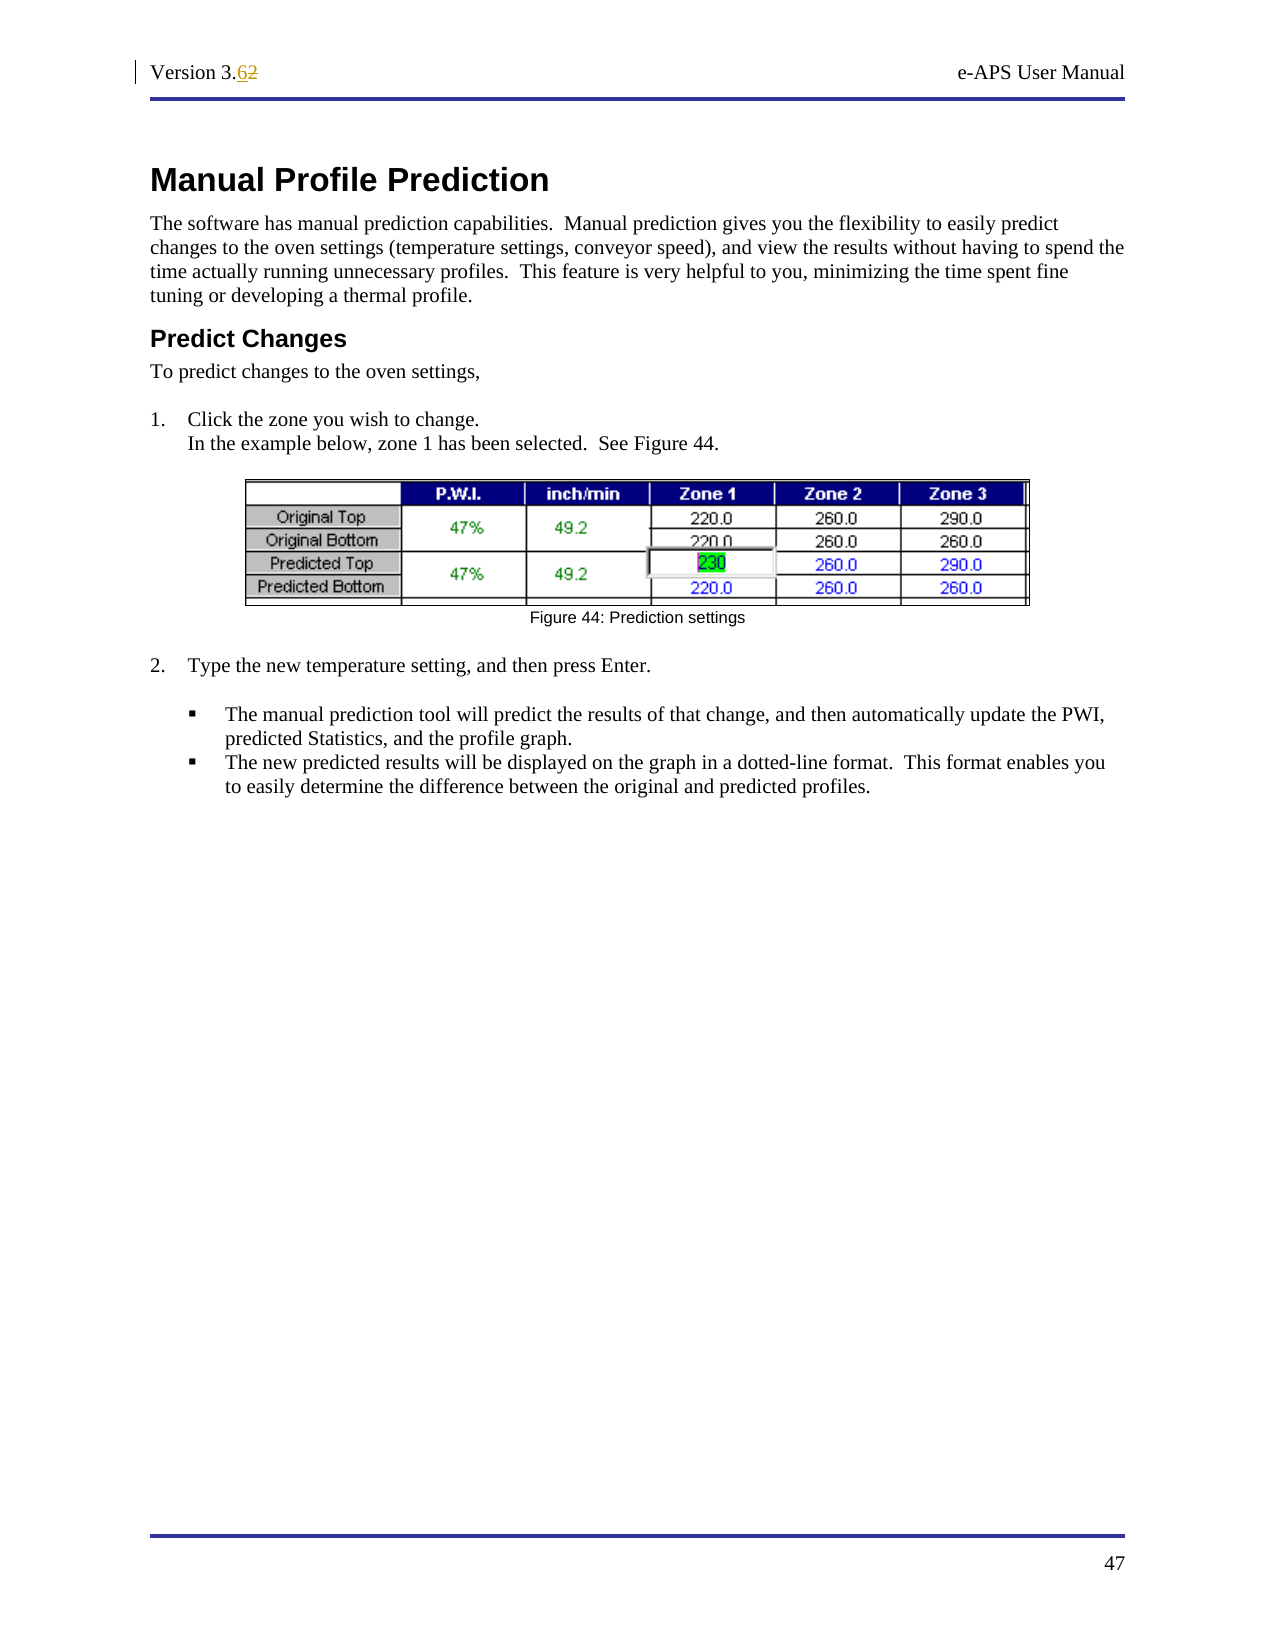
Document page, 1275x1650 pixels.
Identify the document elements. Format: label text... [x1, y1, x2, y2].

list Type the new temperature setting, and then press Enter. [150, 653, 1125, 677]
list The manual prediction tool will predict the results of that change, and then automatically update the PWI, predicted Statistics, and the profile graph. [187, 702, 1125, 750]
picture [246, 480, 1029, 605]
text The software has manual prediction capabilities. Manual prediction gives you the flexibility to easily predict changes to the oven settings (temperature settings, conveyor speed), and view the results without having to spend the time actually running unnecessary profiles. This feature is very helpful to you, minimizing the time spent fine tuning or developing a thermal profile. [150, 211, 1125, 307]
list The new predicted results will be displayed on the graph in a dotted-line format. This format enables you to easily determine the difference between the original and predicted profiles. [187, 750, 1125, 798]
text To predict changes to the oven settings, [150, 359, 1125, 383]
subtitle Predict Changes [150, 324, 1125, 353]
list Click the zone you wish to change. [150, 407, 1125, 431]
subtitle Manual Profile Prediction [150, 160, 1125, 198]
